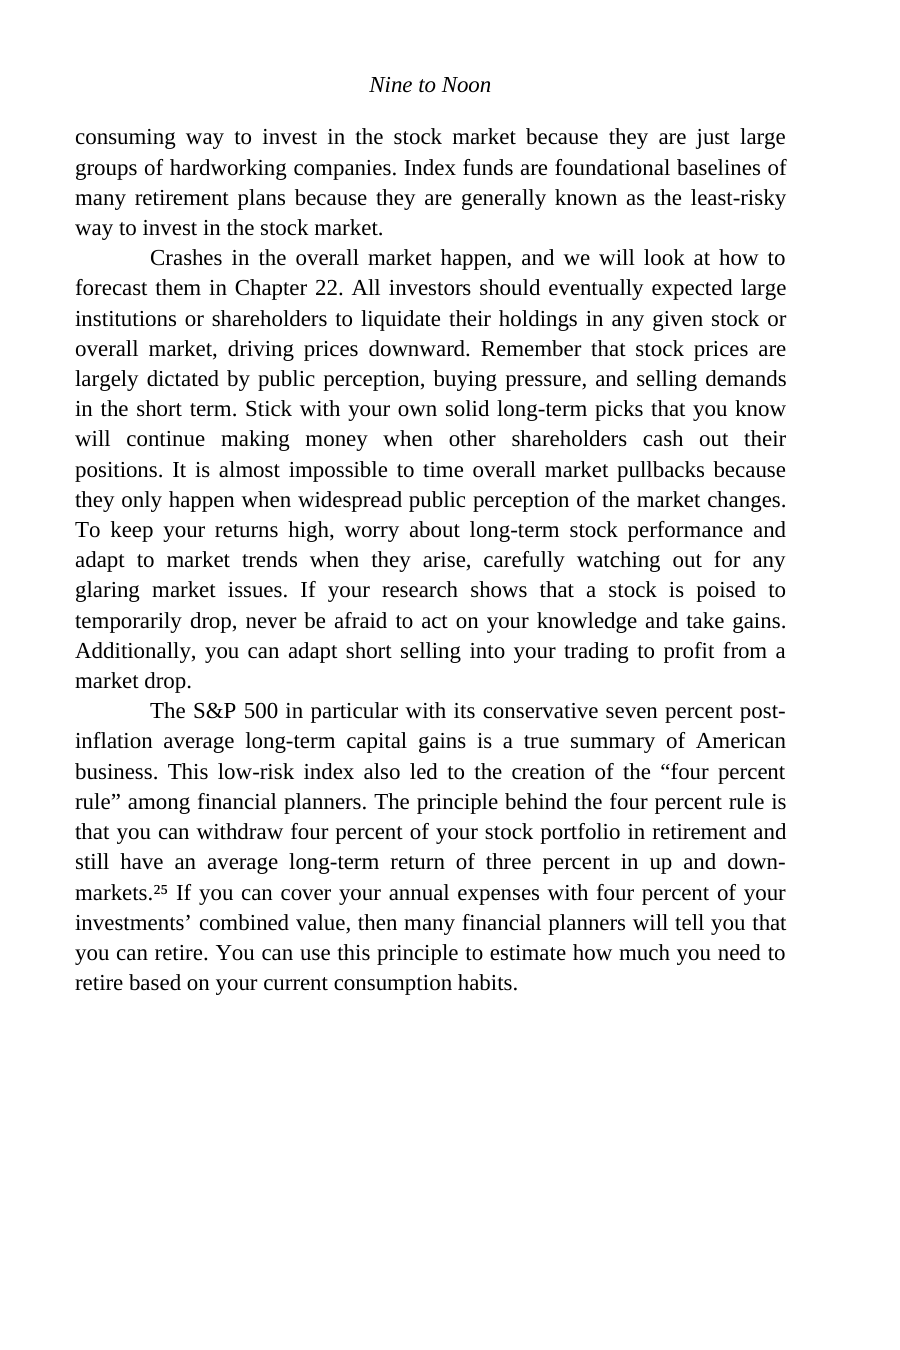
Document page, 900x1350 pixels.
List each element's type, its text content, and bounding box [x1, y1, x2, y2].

text Crashes in the overall market happen, and we will look at how to forecast them in Chapter 22. All investors should eventually expected large institutions or shareholders to liquidate their holdings in any given stock or overall market, driving prices downward. Remember that stock prices are largely dictated by public perception, buying pressure, and selling demands in the short term. Stick with your own solid long-term picks that you know will continue making money when other shareholders cash out their positions. It is almost impossible to time overall market pullbacks because they only happen when widespread public perception of the market changes. To keep your returns high, worry about long-term stock performance and adapt to market trends when they arise, carefully watching out for any glaring market issues. If your research shows that a stock is poised to temporarily drop, never be afraid to act on your knowledge and take gains. Additionally, you can adapt short selling into your trading to profit from a market drop. [75, 244, 787, 693]
text The S&P 500 in particular with its conservative seven percent post-inflation average long-term capital gains is a true summary of American business. This low-risk index also led to the creation of the “four percent rule” among financial planners. The principle behind the four percent rule is that you can withdraw four percent of your stock portfolio in retirement and still have an average long-term return of three percent in up and down-markets.²⁵ If you can cover your annual expenses with four percent of your investments’ combined value, then many financial planners will tell you that you can retire. You can use this principle to estimate how much you need to retire based on your current consumption habits. [75, 697, 787, 996]
